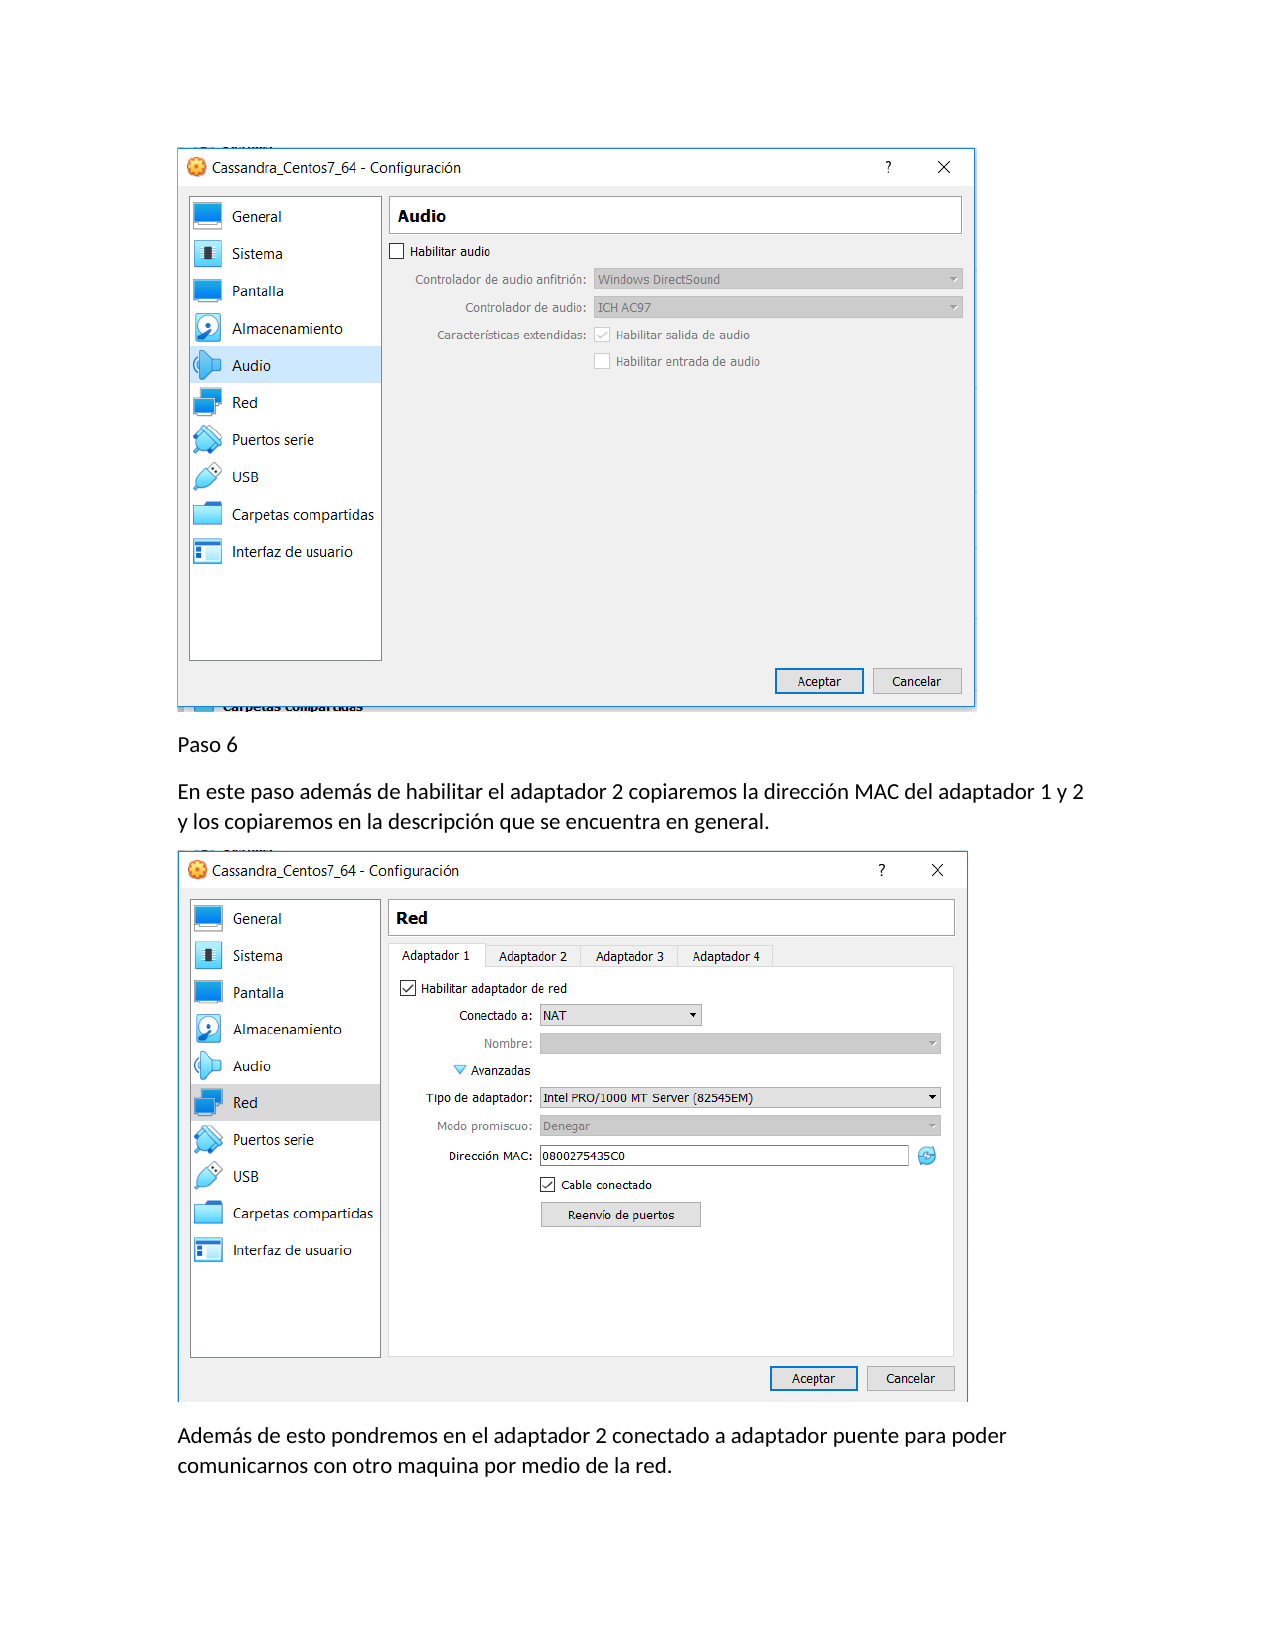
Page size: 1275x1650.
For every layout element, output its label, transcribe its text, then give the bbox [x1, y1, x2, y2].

text En este paso además de habilitar el adaptador 2 copiaremos la dirección MAC del adaptador 1 y 2 y los copiaremos en la descripción que se encuentra en general. [177, 777, 1098, 835]
text Además de esto pondremos en el adaptador 2 conectado a adaptador puente para poder comunicarnos con otro maquina por medio de la red. [177, 1421, 1098, 1479]
picture [177, 147, 978, 712]
picture [177, 850, 969, 1402]
text Paso 6 [177, 730, 1098, 758]
